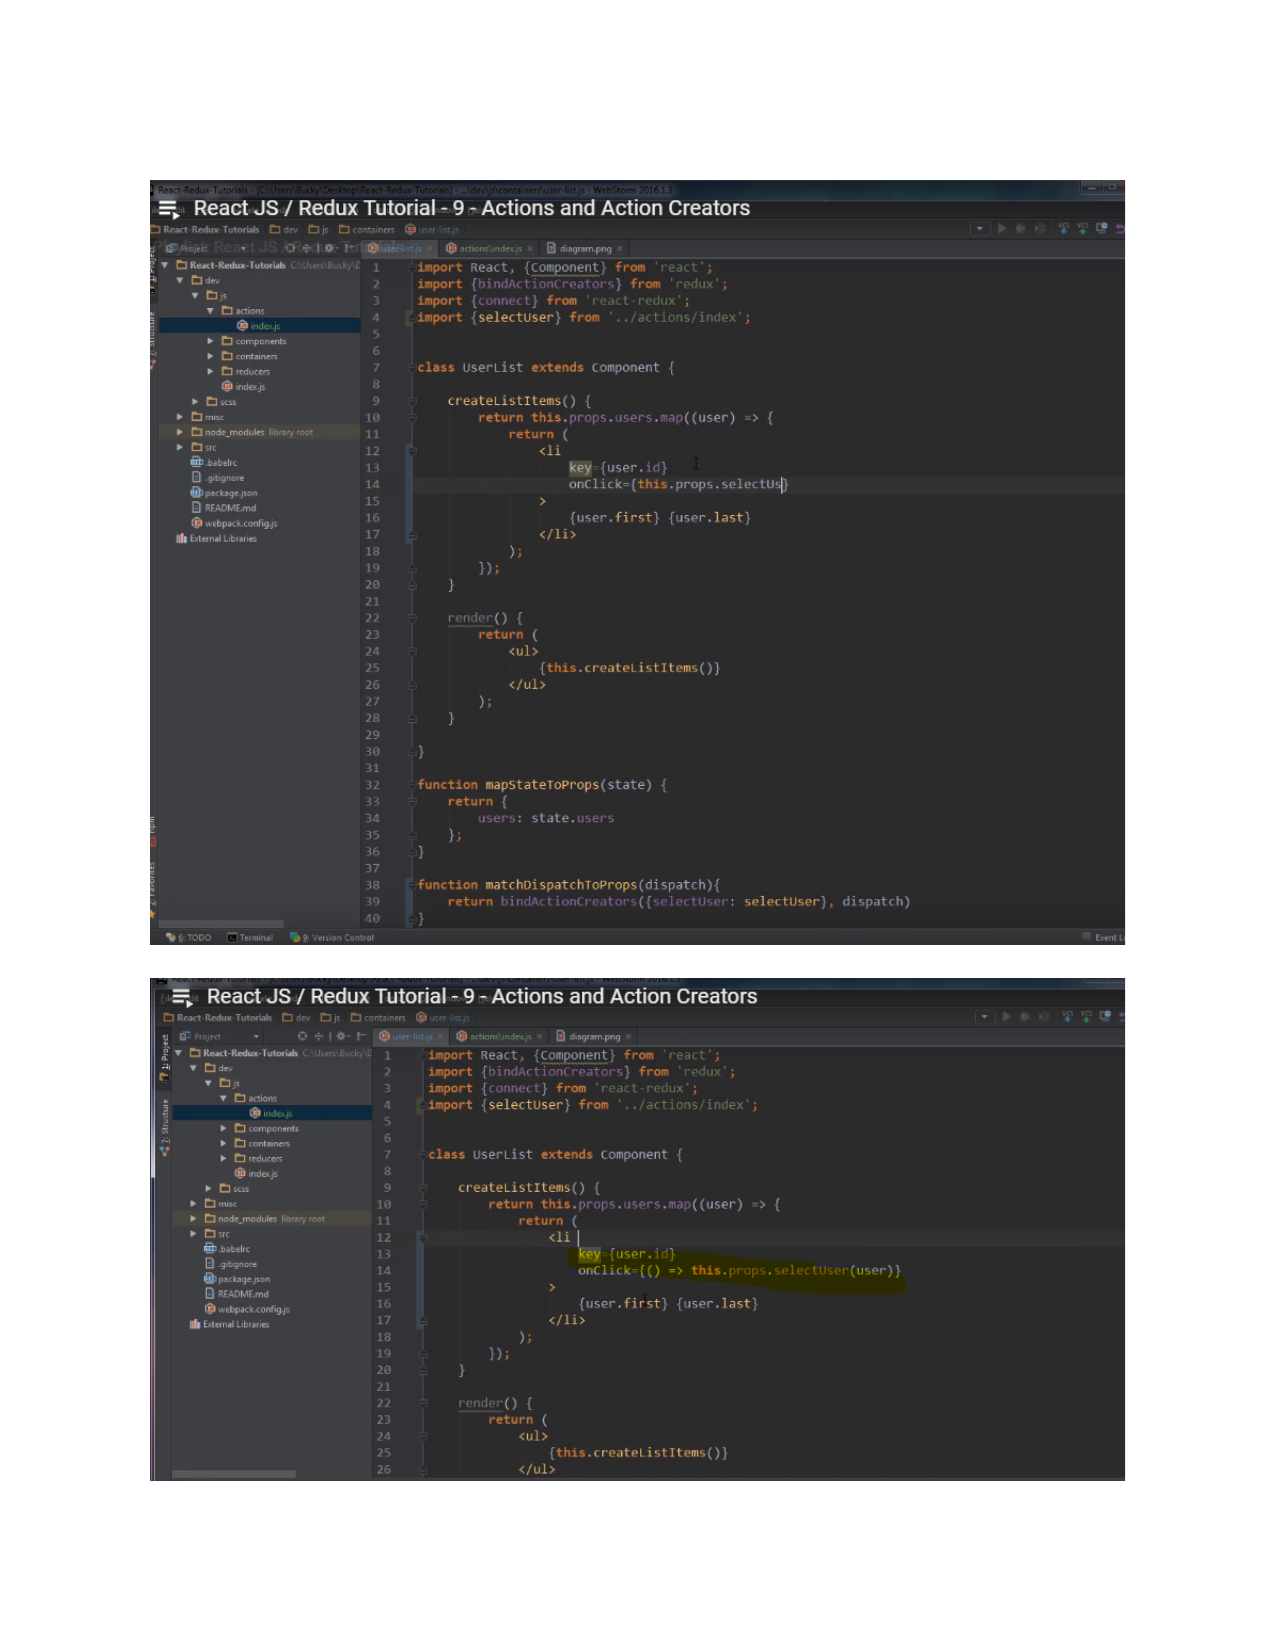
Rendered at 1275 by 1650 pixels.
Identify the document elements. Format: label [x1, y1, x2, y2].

picture [150, 978, 1125, 1481]
picture [150, 180, 1125, 945]
